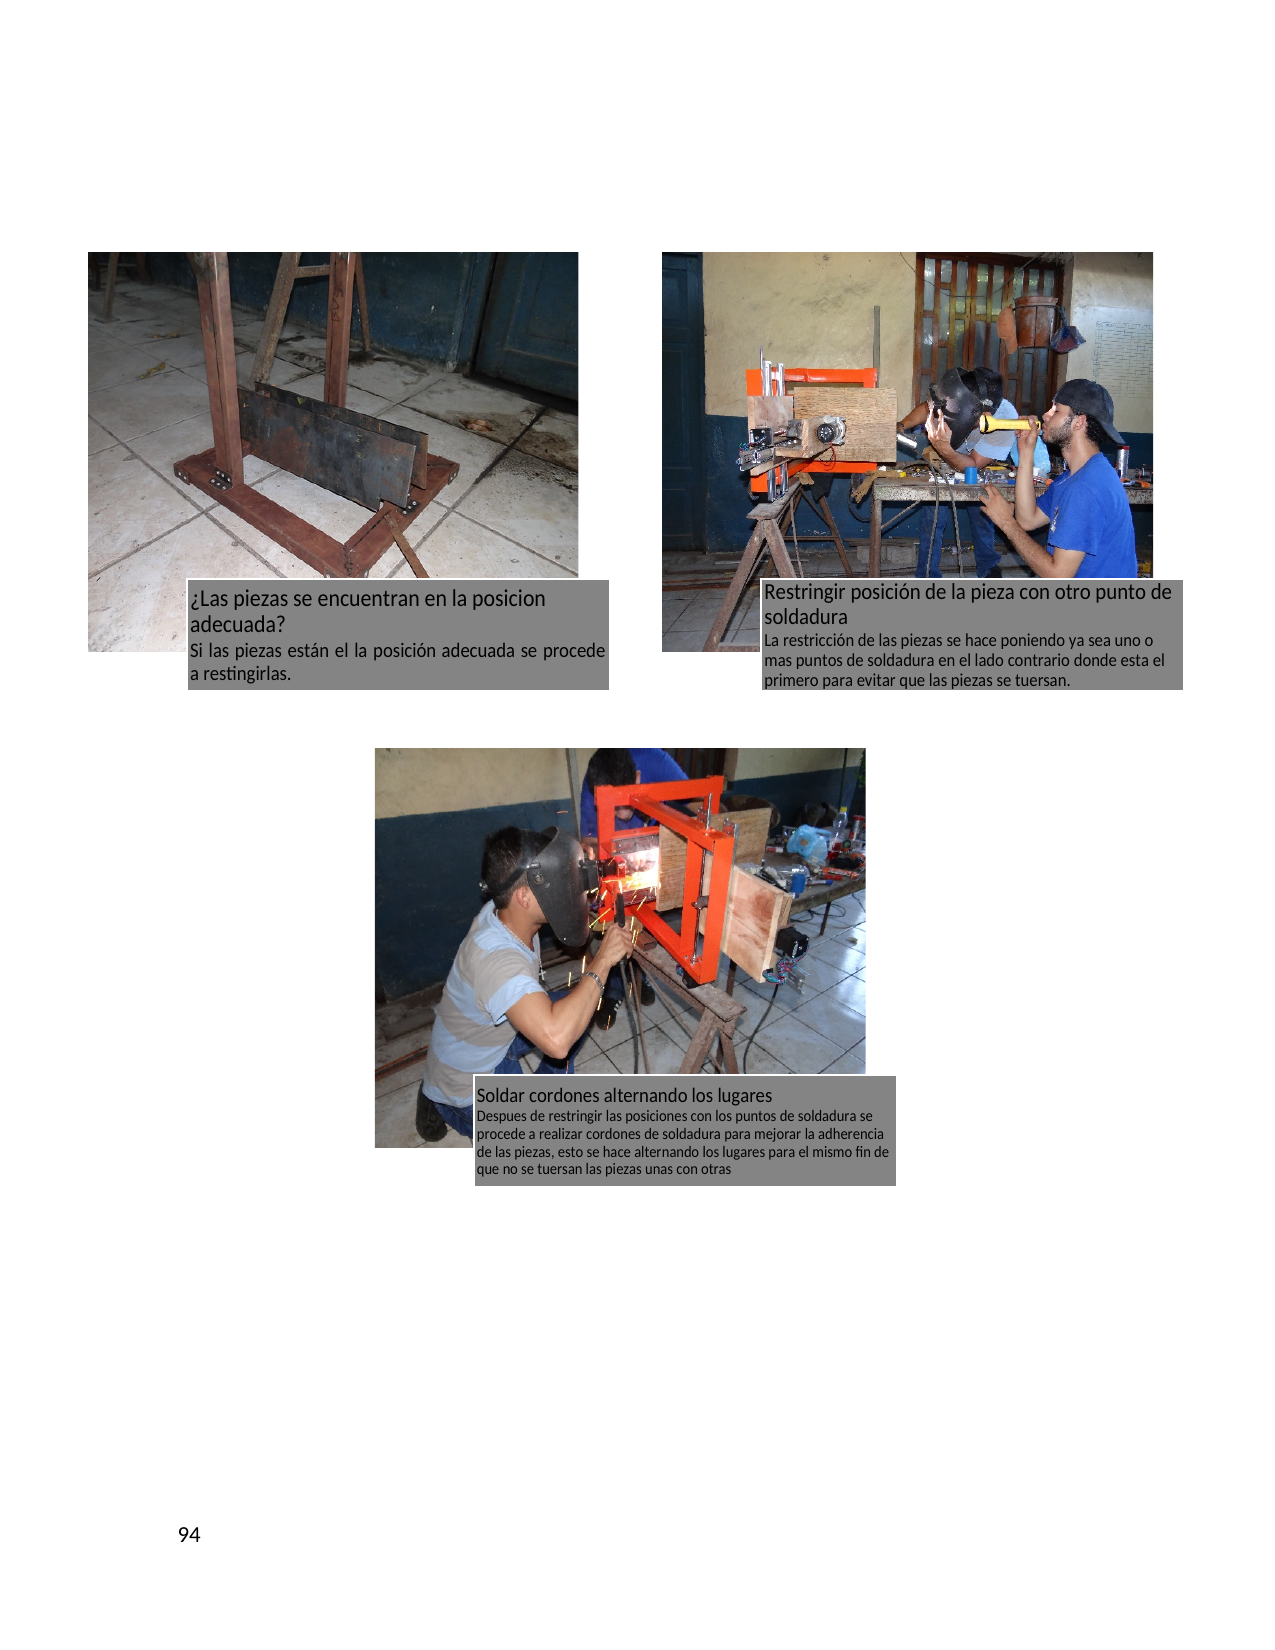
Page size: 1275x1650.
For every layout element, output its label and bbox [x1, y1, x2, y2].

picture [662, 252, 1154, 652]
picture [88, 252, 579, 652]
picture [374, 748, 866, 1148]
